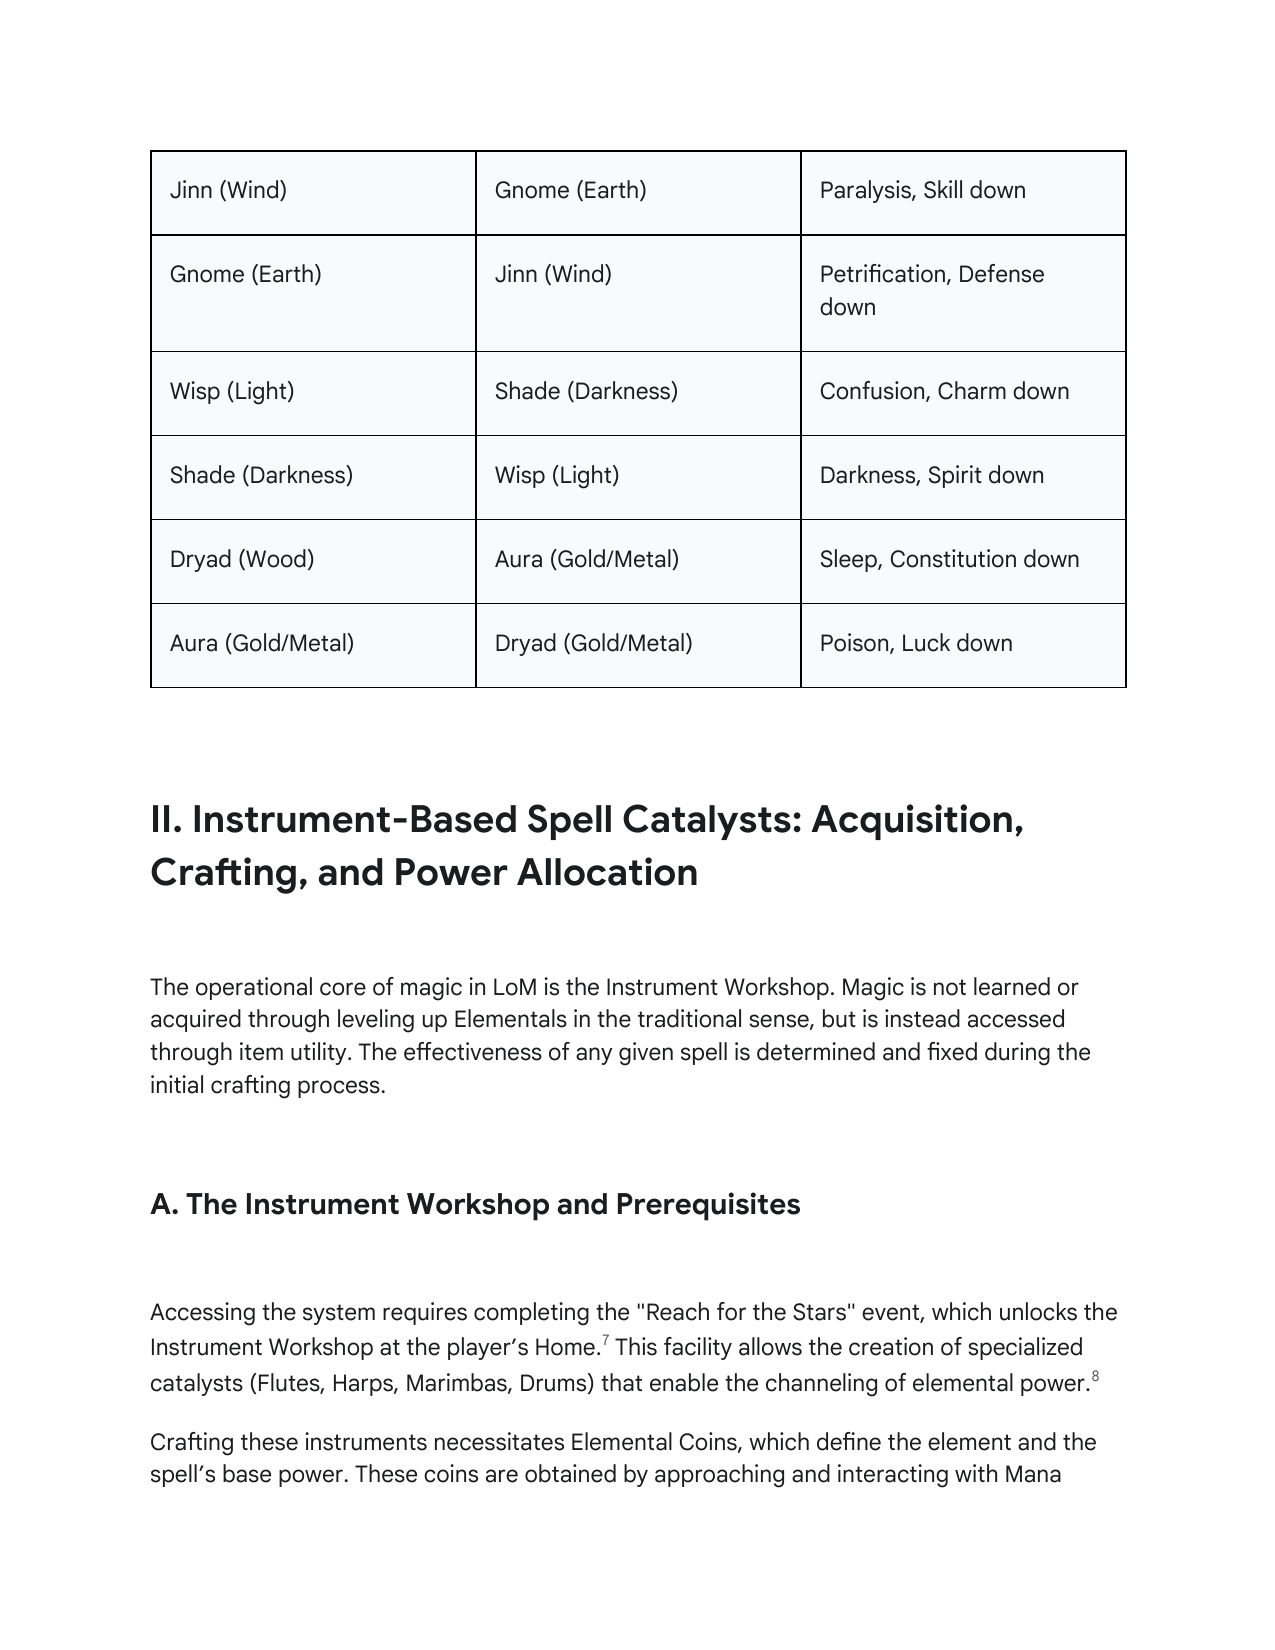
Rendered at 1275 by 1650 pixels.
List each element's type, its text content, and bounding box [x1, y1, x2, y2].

table_cell Wisp (Light) [477, 436, 800, 518]
table_cell Jinn (Wind) [477, 236, 800, 351]
table_cell Aura (Gold/Metal) [477, 520, 800, 602]
table_cell Confusion, Charm down [802, 352, 1125, 434]
table_cell Sleep, Constitution down [802, 520, 1125, 602]
table_cell Dryad (Wood) [152, 520, 475, 602]
table_cell Gnome (Earth) [477, 152, 800, 234]
table_cell Shade (Darkness) [477, 352, 800, 434]
table_cell Wisp (Light) [152, 352, 475, 434]
table_cell Jinn (Wind) [152, 152, 475, 234]
table_cell Petrification, Defense down [802, 236, 1125, 351]
text Accessing the system requires completing the "Reach for the Stars" event, which unlocks the Instrument Workshop at the player’s Home.7 This facility allows the creation of specialized catalysts (Flutes, Harps, Marimbas, Drums) that enable the channeling of elemental power.8 [150, 1298, 1125, 1399]
table_cell Gnome (Earth) [152, 236, 475, 351]
subtitle II. Instrument-Based Spell Catalysts: Acquisition, Crafting, and Power Allocation [150, 796, 1125, 896]
table_cell Poison, Luck down [802, 604, 1125, 686]
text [150, 1428, 1125, 1489]
subtitle A. The Instrument Workshop and Prerequisites [150, 1187, 1125, 1223]
table_cell Darkness, Spirit down [802, 436, 1125, 518]
text The operational core of magic in LoM is the Instrument Workshop. Magic is not learned or acquired through leveling up Elementals in the traditional sense, but is instead accessed through item utility. The effectiveness of any given spell is determined and fixed during the initial crafting process. [150, 973, 1125, 1100]
table_cell Shade (Darkness) [152, 436, 475, 518]
table_cell Paralysis, Skill down [802, 152, 1125, 234]
table_cell Aura (Gold/Metal) [152, 604, 475, 686]
table_cell Dryad (Gold/Metal) [477, 604, 800, 686]
